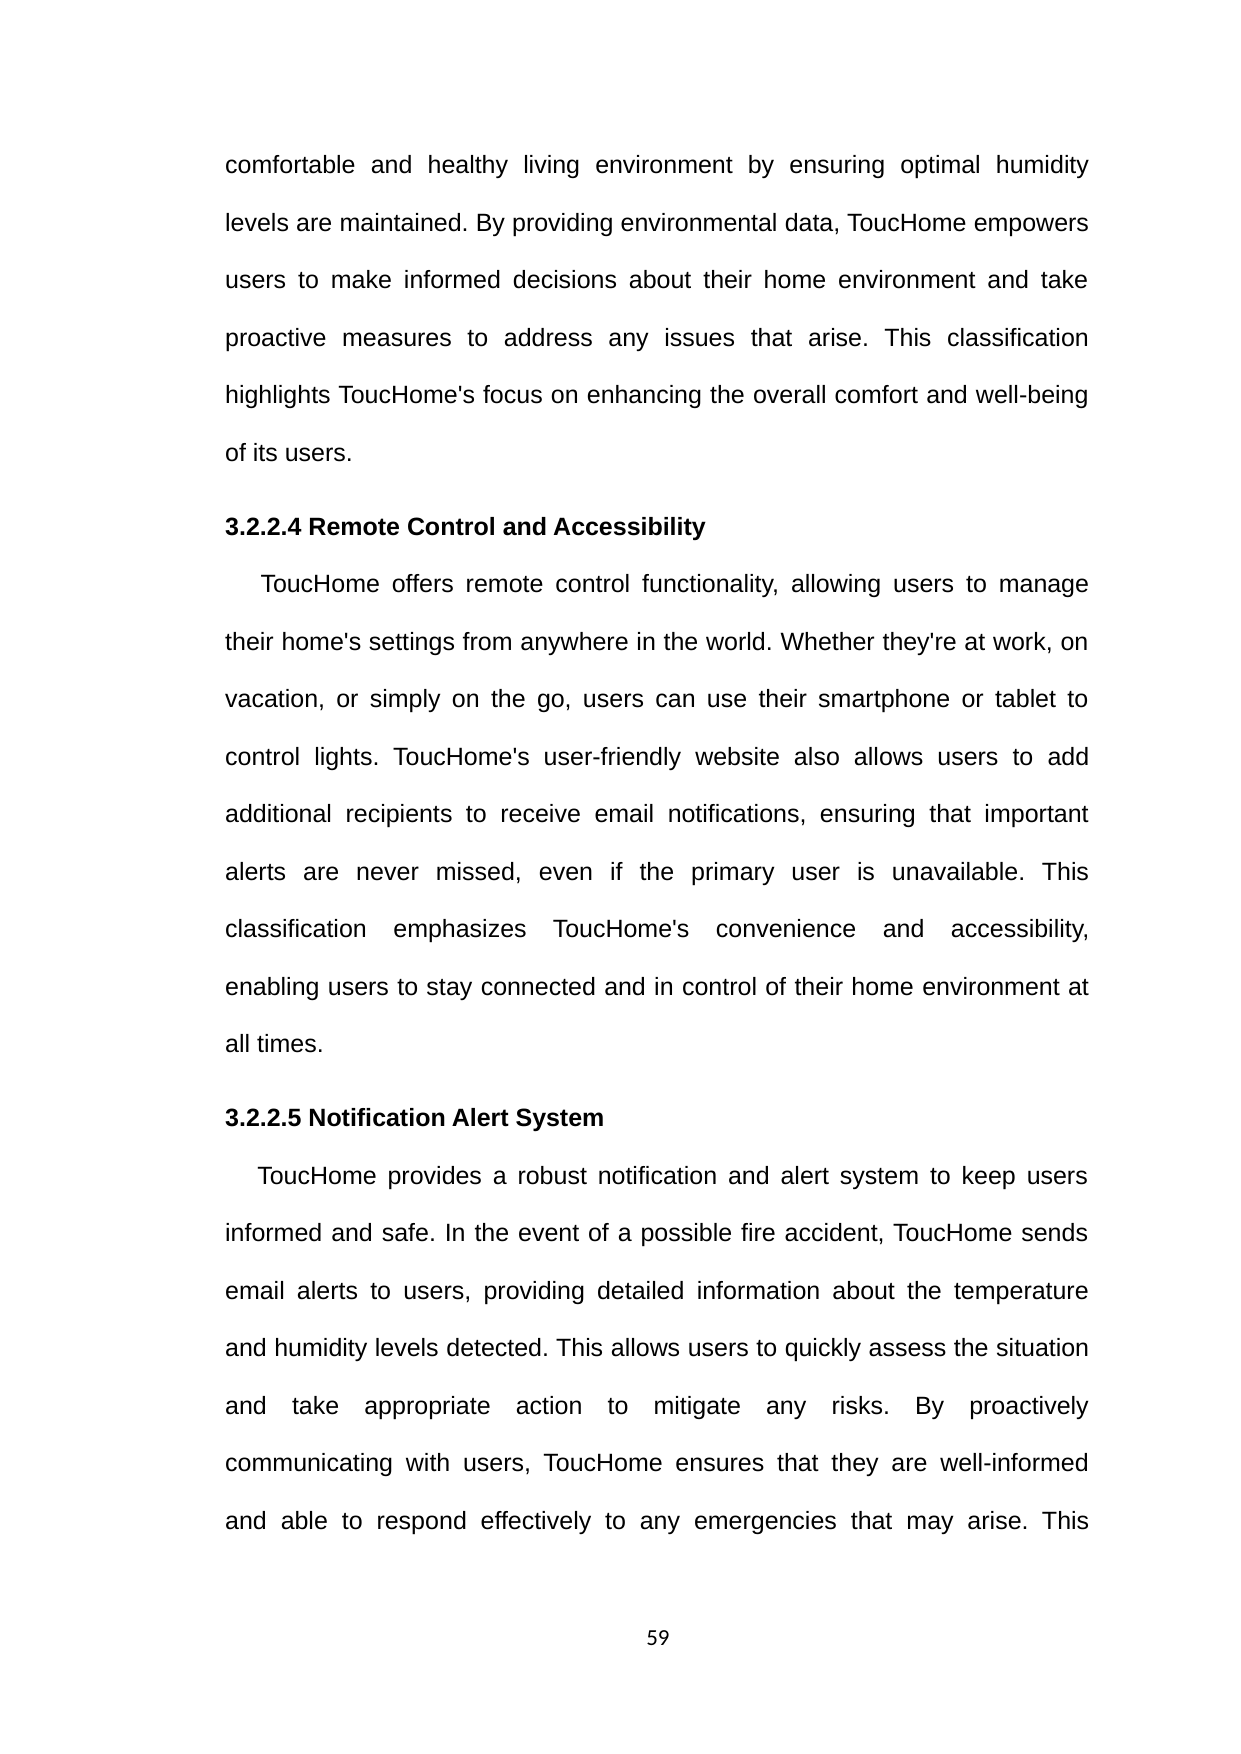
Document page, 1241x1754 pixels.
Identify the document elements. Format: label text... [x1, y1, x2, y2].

text ToucHome offers remote control functionality, allowing users to manage their home's settings from anywhere in the world. Whether they're at work, on vacation, or simply on the go, users can use their smartphone or tablet to control lights. ToucHome's user-friendly website also allows users to add additional recipients to receive email notifications, ensuring that important alerts are never missed, even if the primary user is unavailable. This classification emphasizes ToucHome's convenience and accessibility, enabling users to stay connected and in control of their home environment at all times. [225, 569, 1090, 1058]
subtitle 3.2.2.5 Notification Alert System [225, 1103, 1090, 1132]
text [225, 1161, 1090, 1534]
subtitle 3.2.2.4 Remote Control and Accessibility [225, 512, 1090, 540]
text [225, 150, 1090, 466]
